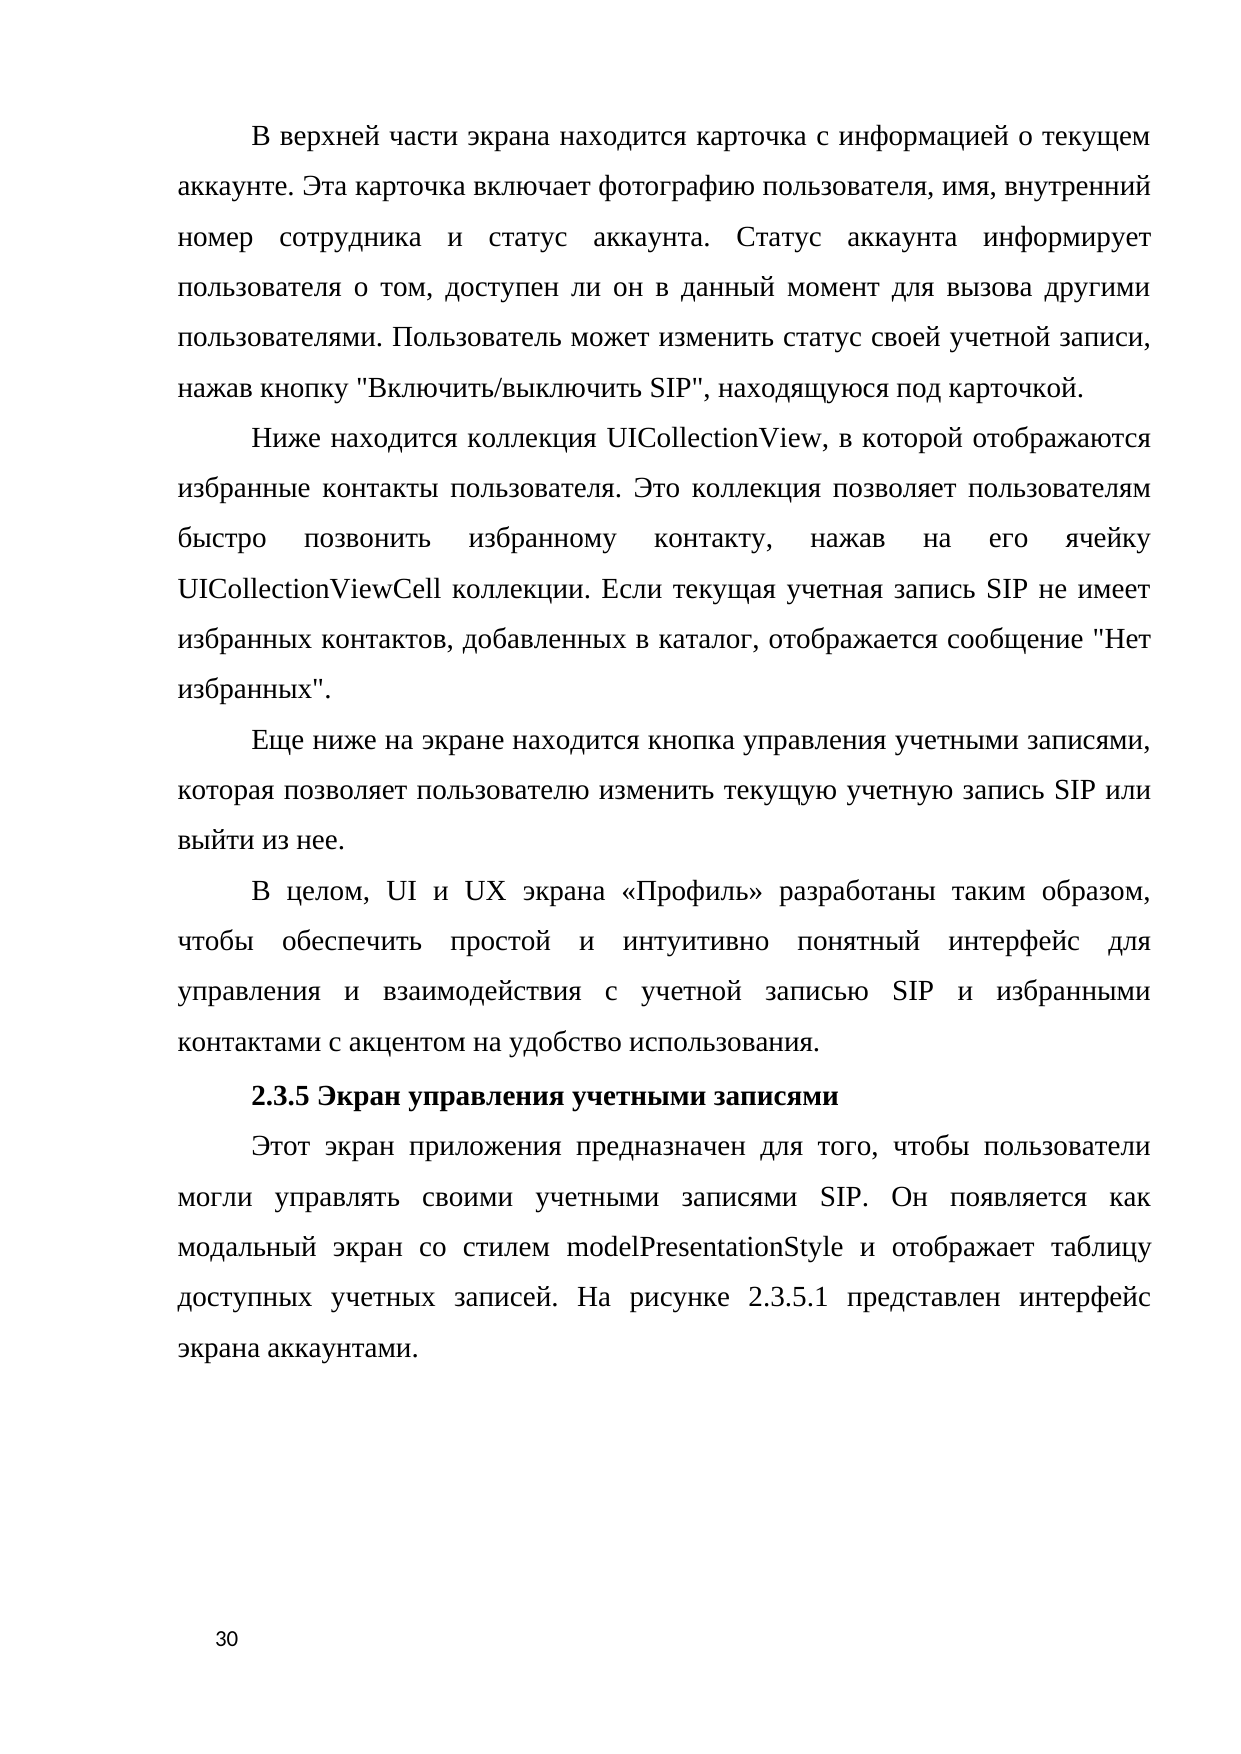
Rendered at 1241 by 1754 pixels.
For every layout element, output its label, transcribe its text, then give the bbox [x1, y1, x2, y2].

text Ниже находится коллекция UICollectionView, в которой отображаются избранные контакты пользователя. Это коллекция позволяет пользователям быстро позвонить избранному контакту, нажав на его ячейку UICollectionViewCell коллекции. Если текущая учетная запись SIP не имеет избранных контактов, добавленных в каталог, отображается сообщение "Нет избранных". [177, 420, 1152, 705]
text Этот экран приложения предназначен для того, чтобы пользователи могли управлять своими учетными записями SIP. Он появляется как модальный экран со стилем modelPresentationStyle и отображает таблицу доступных учетных записей. На рисунке 2.3.5.1 представлен интерфейс экрана аккаунтами. [177, 1128, 1152, 1363]
text Еще ниже на экране находится кнопка управления учетными записями, которая позволяет пользователю изменить текущую учетную запись SIP или выйти из нее. [177, 722, 1152, 856]
subtitle 2.3.5 Экран управления учетными записями [177, 1078, 1152, 1112]
text В верхней части экрана находится карточка с информацией о текущем аккаунте. Эта карточка включает фотографию пользователя, имя, внутренний номер сотрудника и статус аккаунта. Статус аккаунта информирует пользователя о том, доступен ли он в данный момент для вызова другими пользователями. Пользователь может изменить статус своей учетной записи, нажав кнопку "Включить/выключить SIP", находящуюся под карточкой. [177, 118, 1152, 403]
text В целом, UI и UX экрана «Профиль» разработаны таким образом, чтобы обеспечить простой и интуитивно понятный интерфейс для управления и взаимодействия с учетной записью SIP и избранными контактами с акцентом на удобство использования. [177, 873, 1152, 1057]
